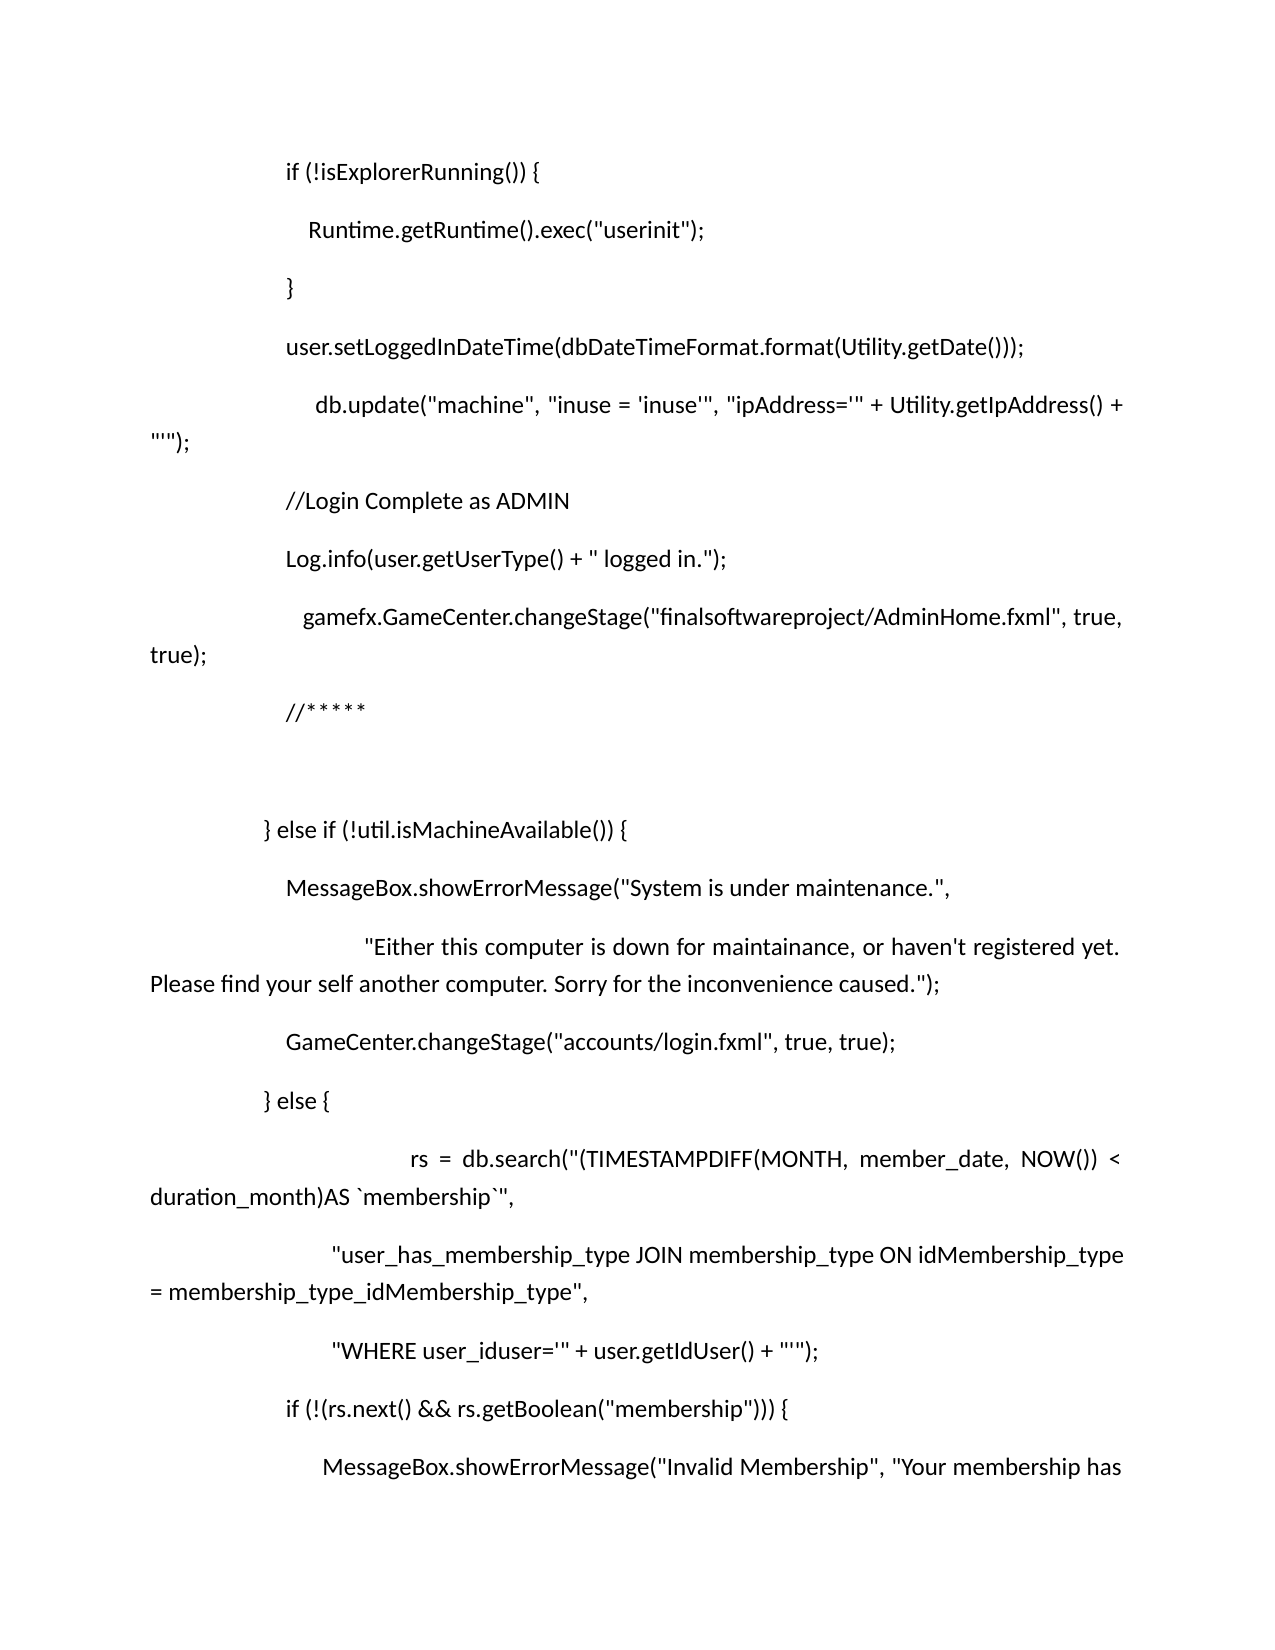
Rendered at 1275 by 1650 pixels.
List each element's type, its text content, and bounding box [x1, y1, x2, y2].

text rs = db.search("(TIMESTAMPDIFF(MONTH, member_date, NOW()) < duration_month)AS `membership`", [150, 1137, 1125, 1212]
text //Login Complete as ADMIN [150, 479, 1125, 517]
text if (!isExplorerRunning()) { [150, 150, 1125, 187]
text //***** [150, 692, 1125, 729]
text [150, 1446, 1125, 1483]
text Runtime.getRuntime().exec("userinit"); [150, 208, 1125, 246]
text "user_has_membership_type JOIN membership_type ON idMembership_type = membership_type_idMembership_type", [150, 1233, 1125, 1308]
text gamefx.GameCenter.changeStage("finalsoftwareproject/AdminHome.fxml", true, true); [150, 596, 1125, 671]
text GameCenter.changeStage("accounts/login.fxml", true, true); [150, 1021, 1125, 1058]
text db.update("machine", "inuse = 'inuse'", "ipAddress='" + Utility.getIpAddress() + "'"); [150, 383, 1125, 458]
text MessageBox.showErrorMessage("System is under maintenance.", [150, 867, 1125, 904]
text } [150, 267, 1125, 304]
text user.setLoggedInDateTime(dbDateTimeFormat.format(Utility.getDate())); [150, 325, 1125, 362]
text "Either this computer is down for maintainance, or haven't registered yet. Please find your self another computer. Sorry for the inconvenience caused."); [150, 925, 1125, 1000]
text if (!(rs.next() && rs.getBoolean("membership"))) { [150, 1387, 1125, 1425]
text "WHERE user_iduser='" + user.getIdUser() + "'"); [150, 1329, 1125, 1367]
text } else if (!util.isMachineAvailable()) { [150, 808, 1125, 846]
text } else { [150, 1079, 1125, 1117]
text Log.info(user.getUserType() + " logged in."); [150, 537, 1125, 575]
